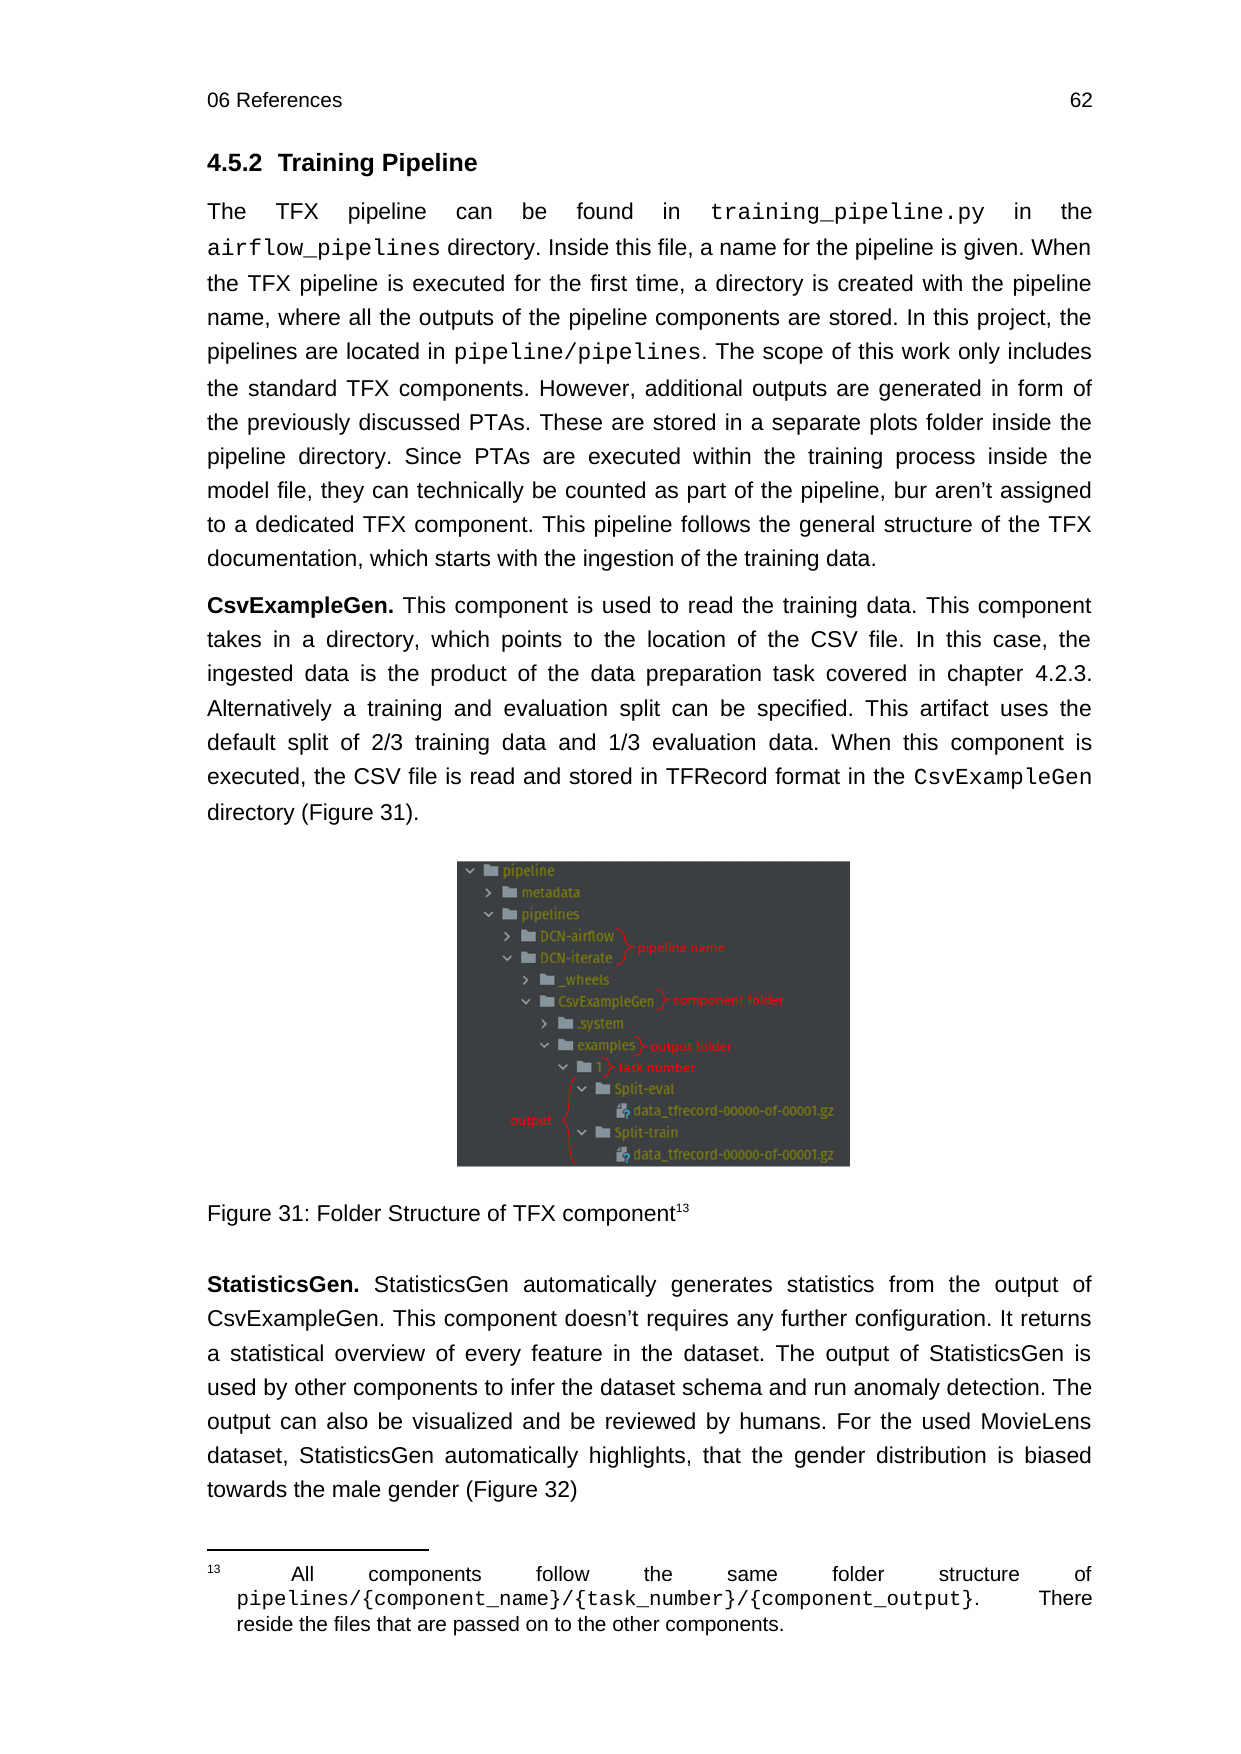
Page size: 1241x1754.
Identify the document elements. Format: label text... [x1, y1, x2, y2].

picture [206, 845, 1093, 1180]
subtitle Training Pipeline [207, 148, 1092, 177]
text The TFX pipeline can be found in training_pipeline.py in the airflow_pipelines directory. Inside this file, a name for the pipeline is given. When the TFX pipeline is executed for the first time, a directory is created with the pipeline name, where all the outputs of the pipeline components are stored. In this project, the pipelines are located in pipeline/pipelines. The scope of this work only includes the standard TFX components. However, additional outputs are generated in form of the previously discussed PTAs. These are stored in a separate plots folder inside the pipeline directory. Since PTAs are executed within the training process inside the model file, they can technically be counted as part of the pipeline, bur aren’t assigned to a dedicated TFX component. This pipeline follows the general structure of the TFX documentation, which starts with the ingestion of the training data. [207, 198, 1092, 572]
